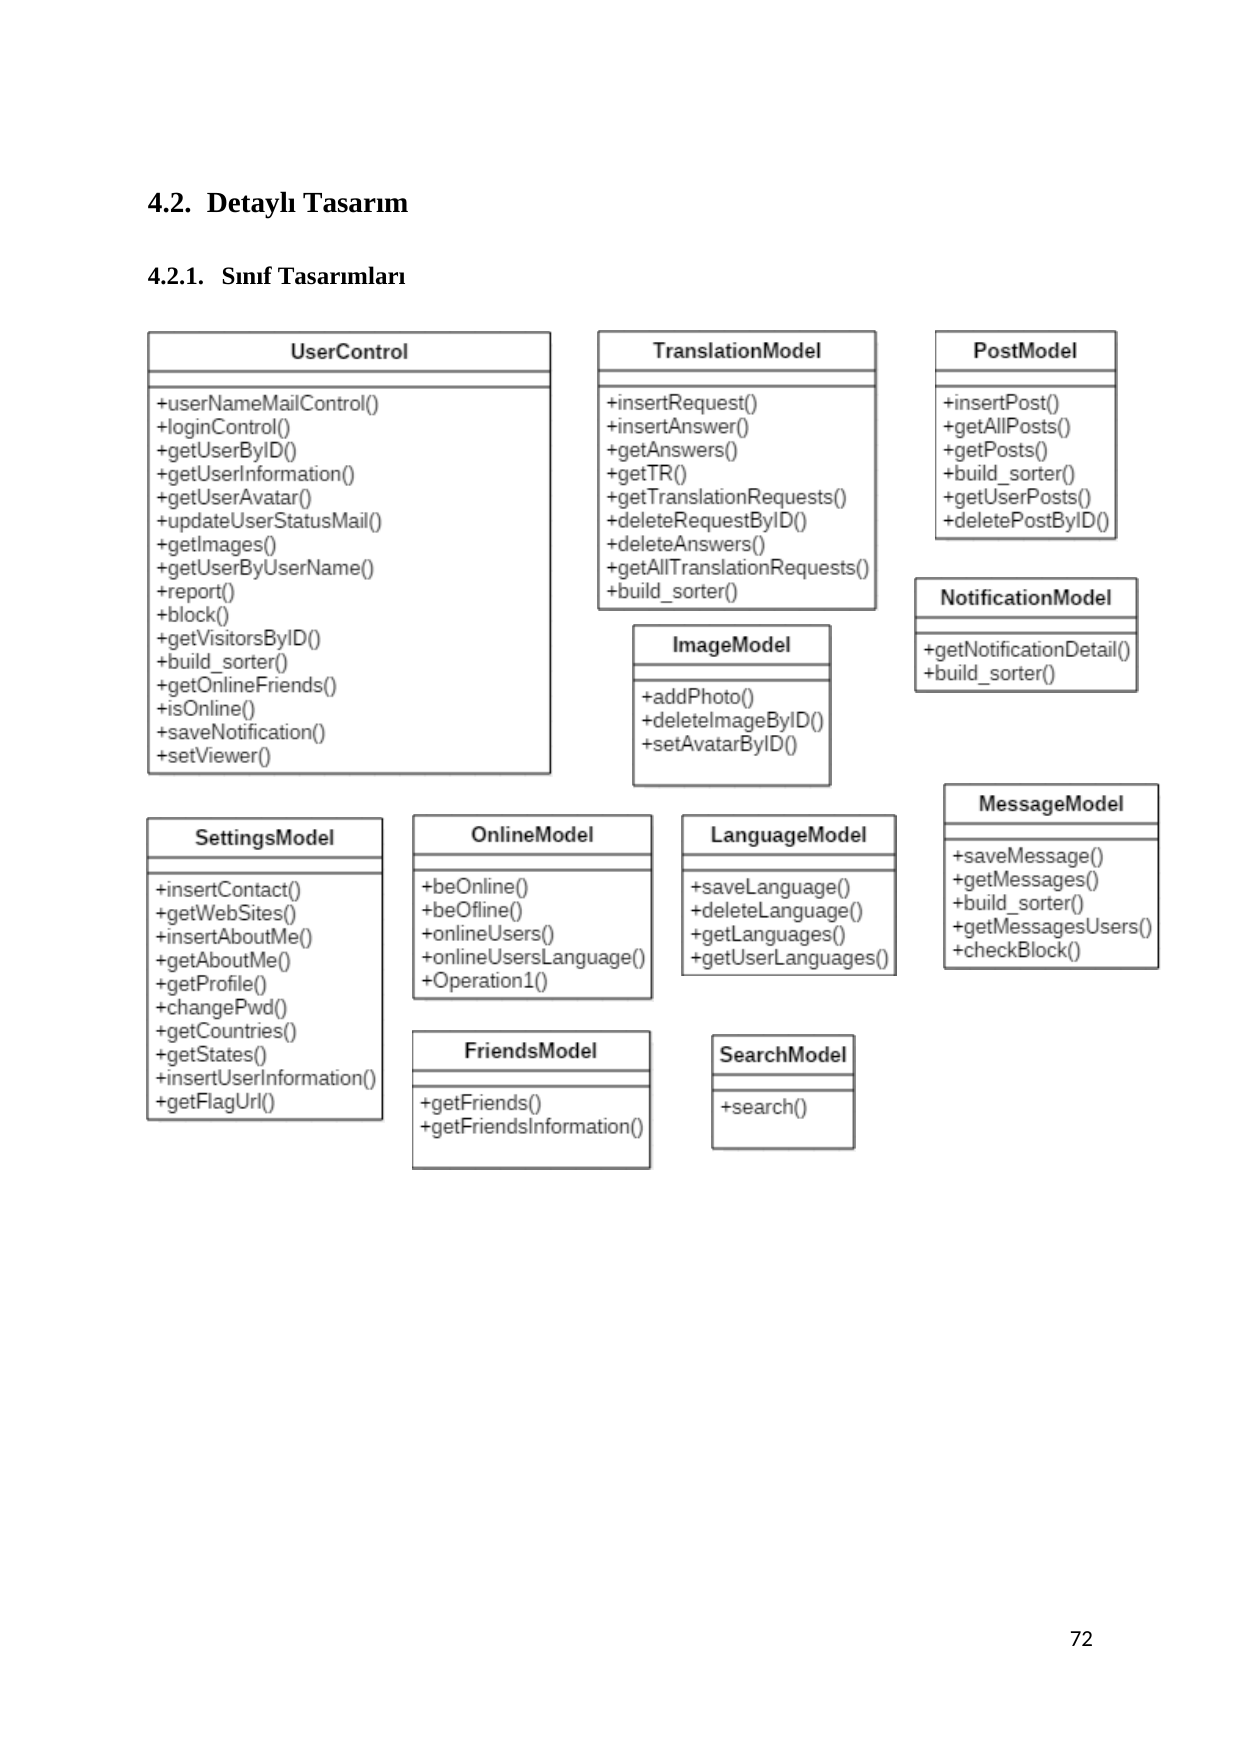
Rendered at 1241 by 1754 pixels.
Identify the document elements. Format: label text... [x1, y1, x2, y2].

picture [147, 331, 553, 777]
picture [146, 817, 385, 1123]
picture [943, 783, 1161, 970]
picture [914, 577, 1139, 693]
picture [412, 1030, 654, 1170]
picture [681, 814, 897, 976]
picture [632, 624, 832, 789]
picture [711, 1034, 856, 1152]
subtitle Detaylı Tasarım [148, 185, 1093, 219]
picture [412, 814, 654, 1002]
subtitle Sınıf Tasarımları [148, 261, 1093, 290]
picture [935, 330, 1118, 542]
picture [597, 330, 879, 611]
